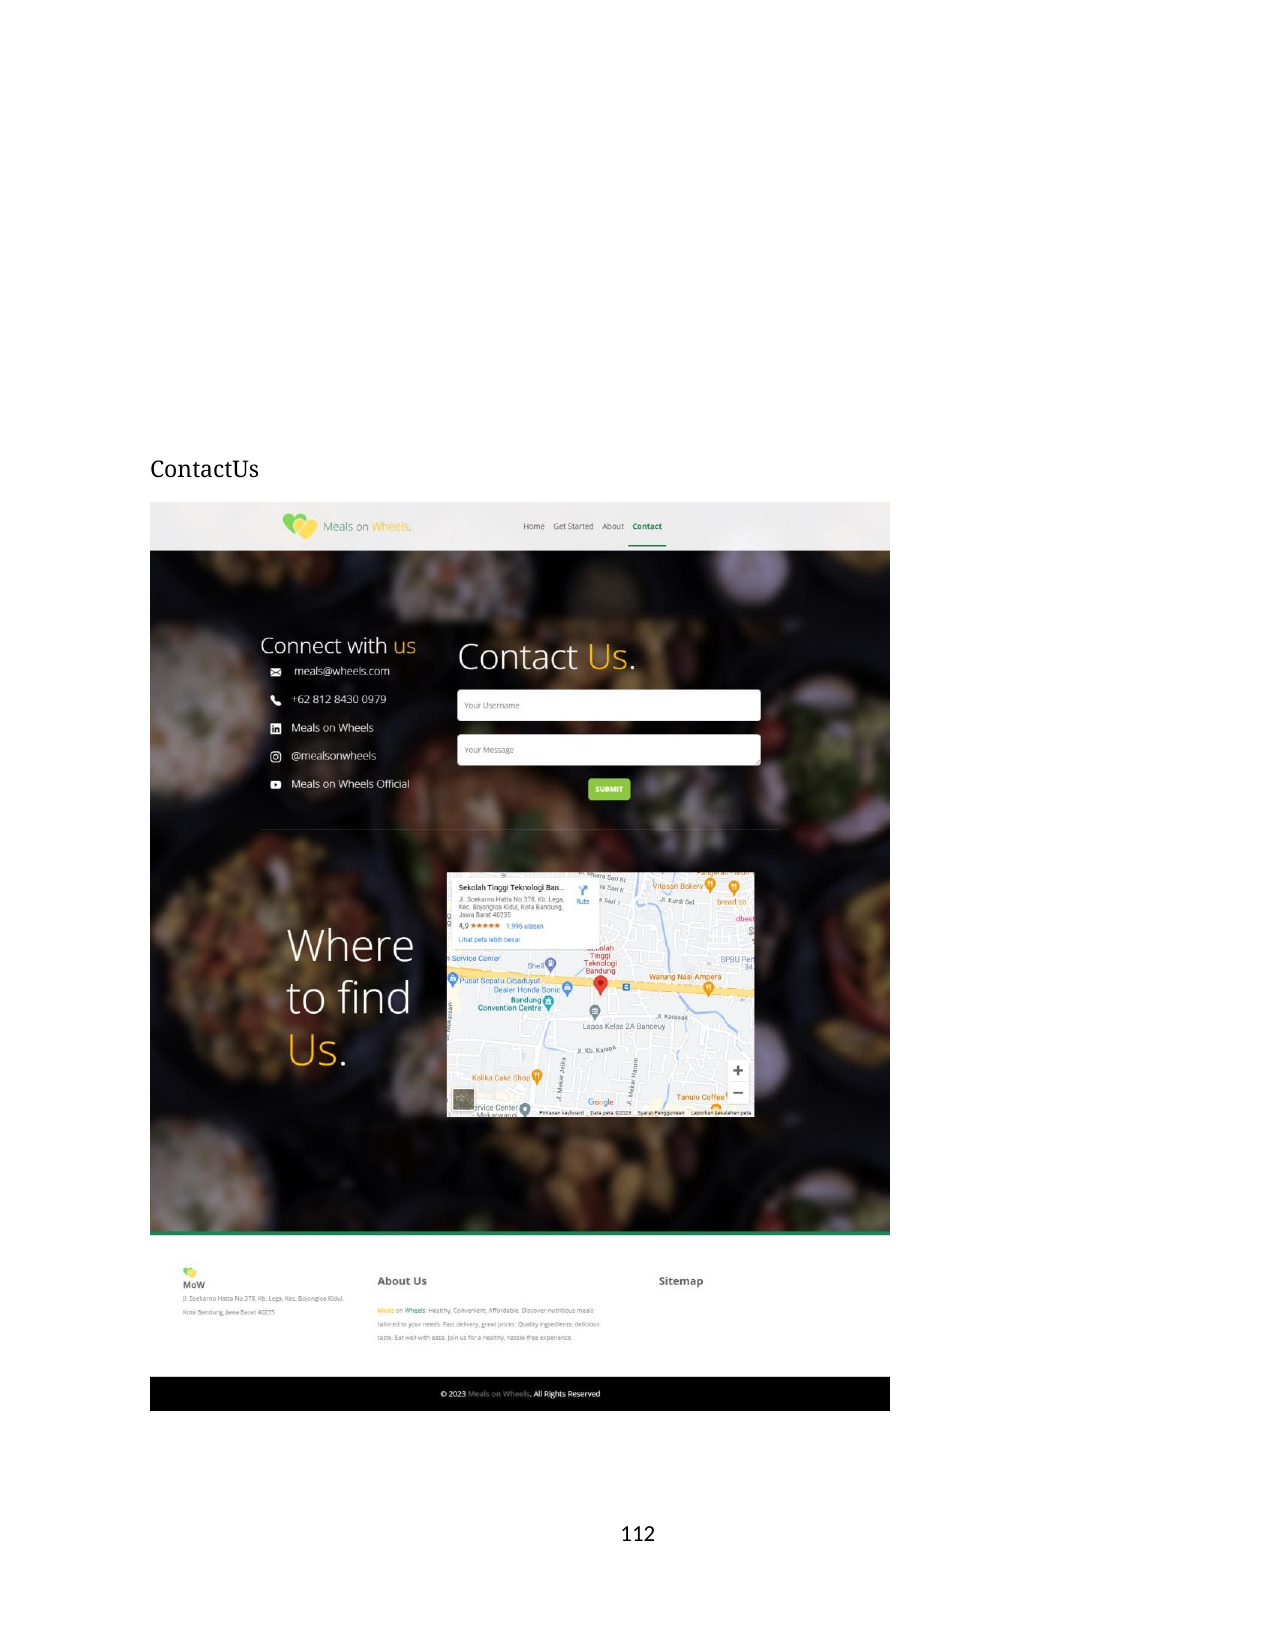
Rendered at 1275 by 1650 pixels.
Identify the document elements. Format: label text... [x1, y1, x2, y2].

picture [150, 502, 890, 1411]
text ContactUs [150, 452, 1125, 484]
